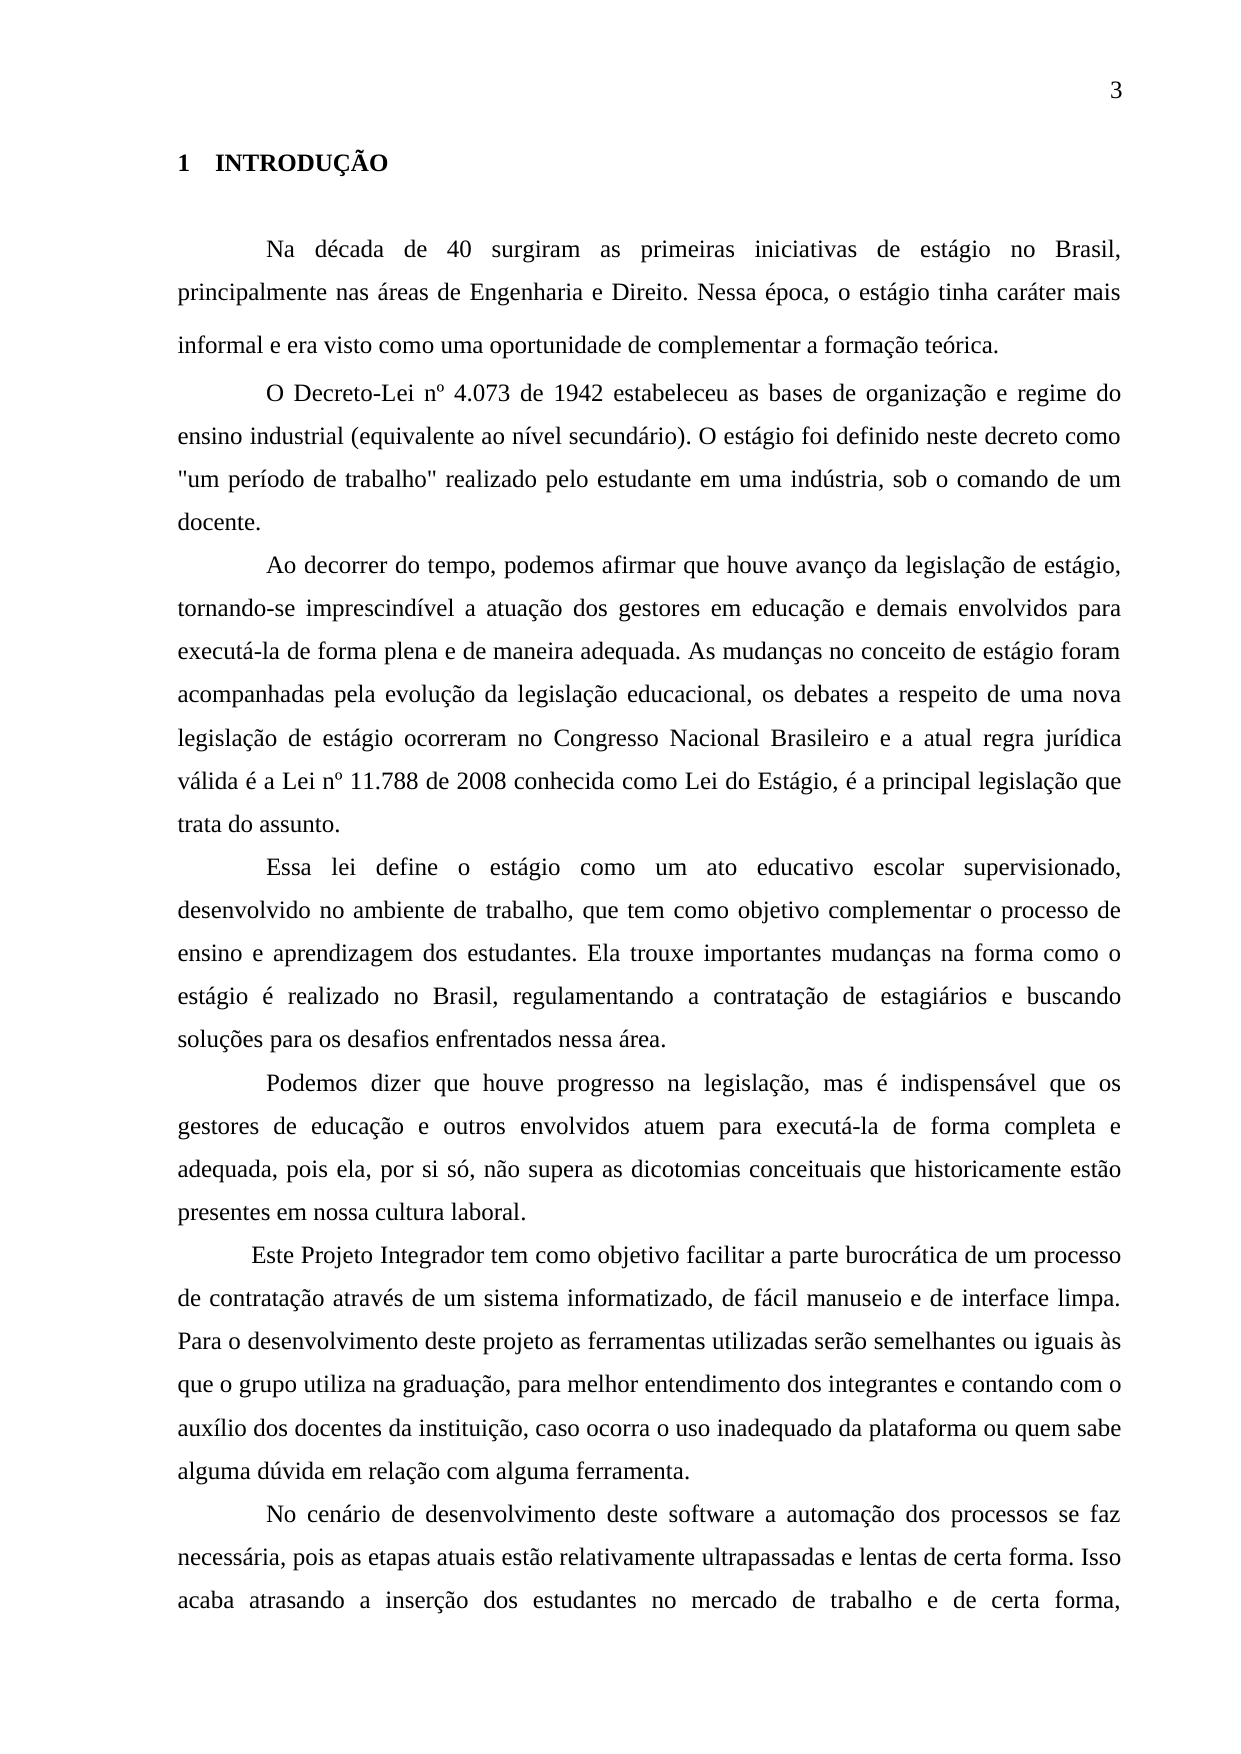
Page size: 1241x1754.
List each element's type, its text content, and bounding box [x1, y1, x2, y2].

text Na década de 40 surgiram as primeiras iniciativas de estágio no Brasil, principalmente nas áreas de Engenharia e Direito. Nessa época, o estágio tinha caráter mais informal e era visto como uma oportunidade de complementar a formação teórica. [177, 234, 1122, 360]
text Essa lei define o estágio como um ato educativo escolar supervisionado, desenvolvido no ambiente de trabalho, que tem como objetivo complementar o processo de ensino e aprendizagem dos estudantes. Ela trouxe importantes mudanças na forma como o estágio é realizado no Brasil, regulamentando a contratação de estagiários e buscando soluções para os desafios enfrentados nessa área. [177, 852, 1122, 1053]
subtitle INTRODUÇÃO [177, 148, 1122, 176]
text Podemos dizer que houve progresso na legislação, mas é indispensável que os gestores de educação e outros envolvidos atuem para executá-la de forma completa e adequada, pois ela, por si só, não supera as dicotomias conceituais que historicamente estão presentes em nossa cultura laboral. [177, 1068, 1122, 1226]
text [177, 1499, 1122, 1614]
text Este Projeto Integrador tem como objetivo facilitar a parte burocrática de um processo de contratação através de um sistema informatizado, de fácil manuseio e de interface limpa. Para o desenvolvimento deste projeto as ferramentas utilizadas serão semelhantes ou iguais às que o grupo utiliza na graduação, para melhor entendimento dos integrantes e contando com o auxílio dos docentes da instituição, caso ocorra o uso inadequado da plataforma ou quem sabe alguma dúvida em relação com alguma ferramenta. [177, 1240, 1122, 1484]
text Ao decorrer do tempo, podemos afirmar que houve avanço da legislação de estágio, tornando-se imprescindível a atuação dos gestores em educação e demais envolvidos para executá-la de forma plena e de maneira adequada. As mudanças no conceito de estágio foram acompanhadas pela evolução da legislação educacional, os debates a respeito de uma nova legislação de estágio ocorreram no Congresso Nacional Brasileiro e a atual regra jurídica válida é a Lei nº 11.788 de 2008 conhecida como Lei do Estágio, é a principal legislação que trata do assunto. [177, 550, 1122, 838]
text O Decreto-Lei nº 4.073 de 1942 estabeleceu as bases de organização e regime do ensino industrial (equivalente ao nível secundário). O estágio foi definido neste decreto como "um período de trabalho" realizado pelo estudante em uma indústria, sob o comando de um docente. [177, 378, 1122, 536]
